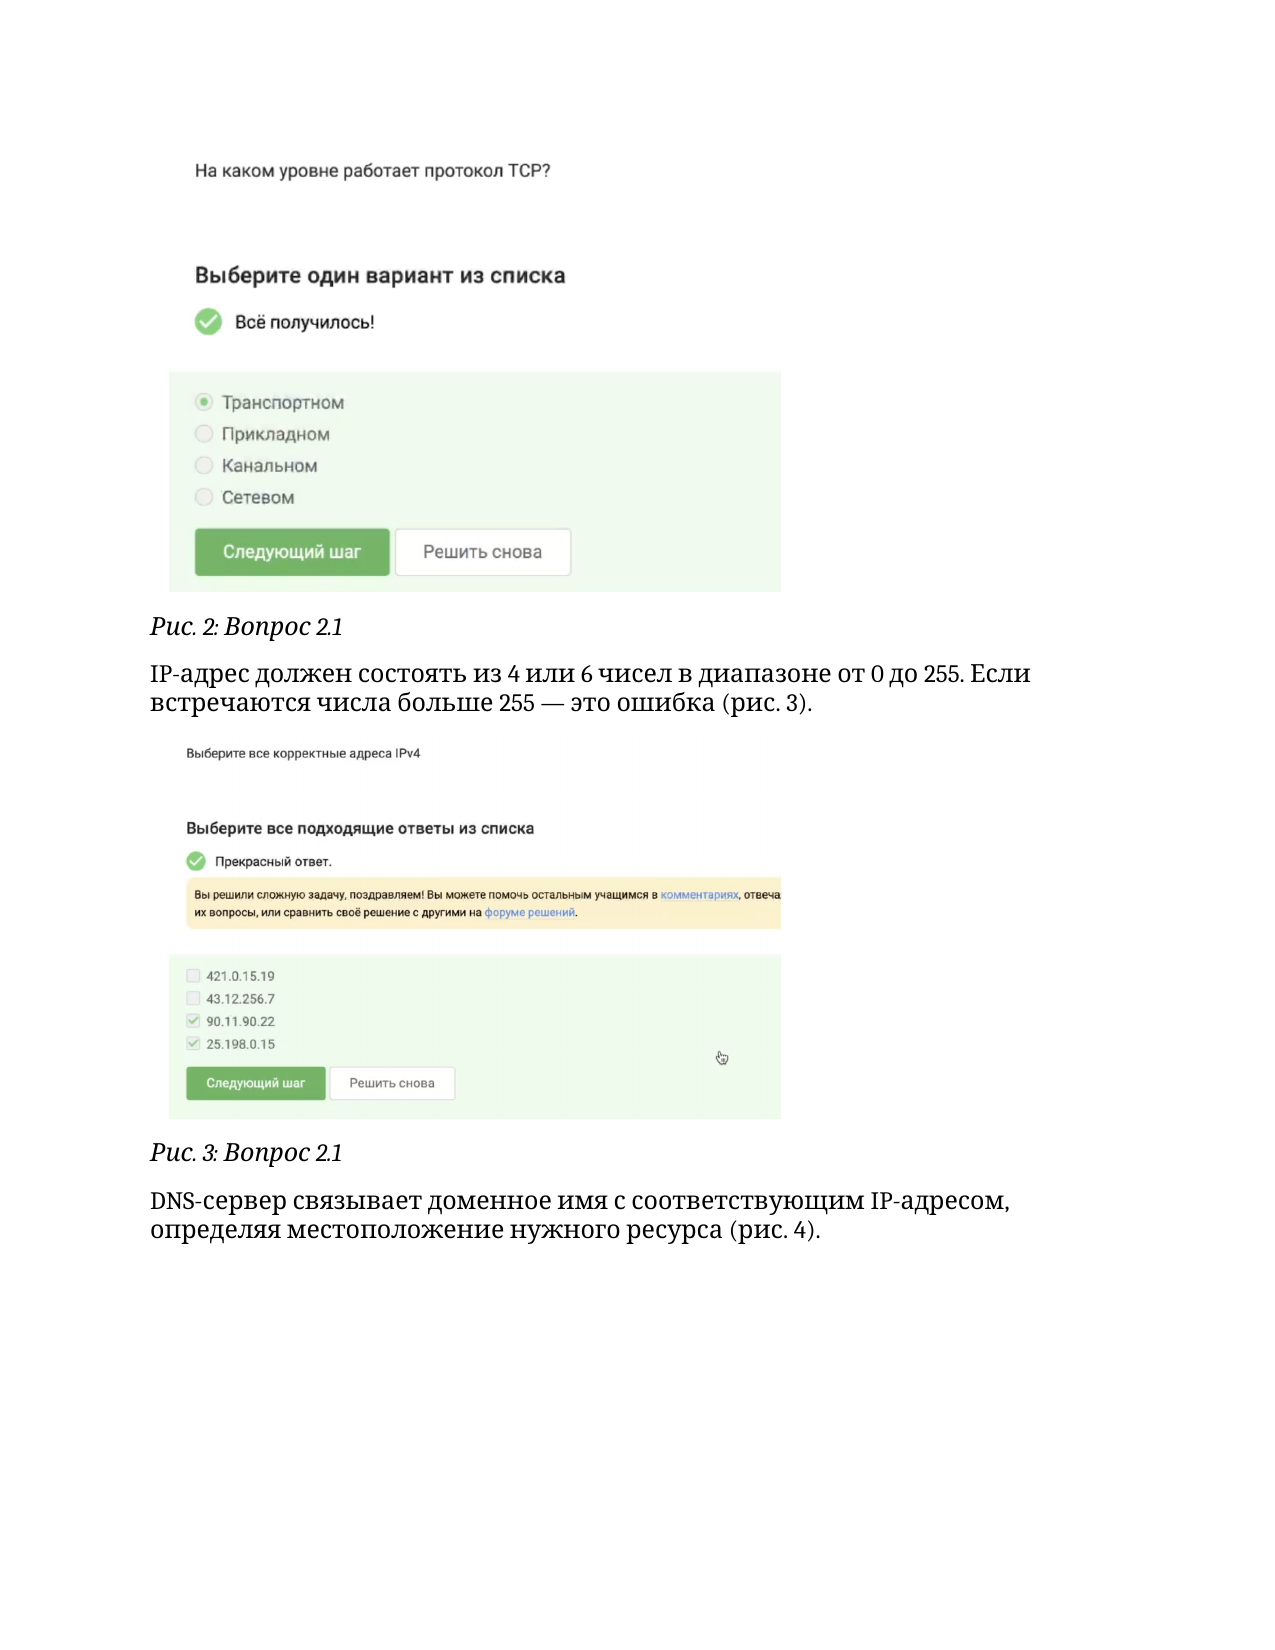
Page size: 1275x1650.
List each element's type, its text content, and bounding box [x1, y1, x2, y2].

picture [168, 736, 782, 1119]
text Рис. 3: Вопрос 2.1 [150, 1139, 1125, 1168]
text DNS-сервер связывает доменное имя с соответствующим IP-адресом, определяя местоположение нужного ресурса (рис. 4). [150, 1187, 1125, 1244]
picture [168, 150, 782, 592]
text Рис. 2: Вопрос 2.1 [150, 613, 1125, 641]
text IP-адрес должен состоять из 4 или 6 чисел в диапазоне от 0 до 255. Если встречаются числа больше 255 — это ошибка (рис. 3). [150, 660, 1125, 718]
